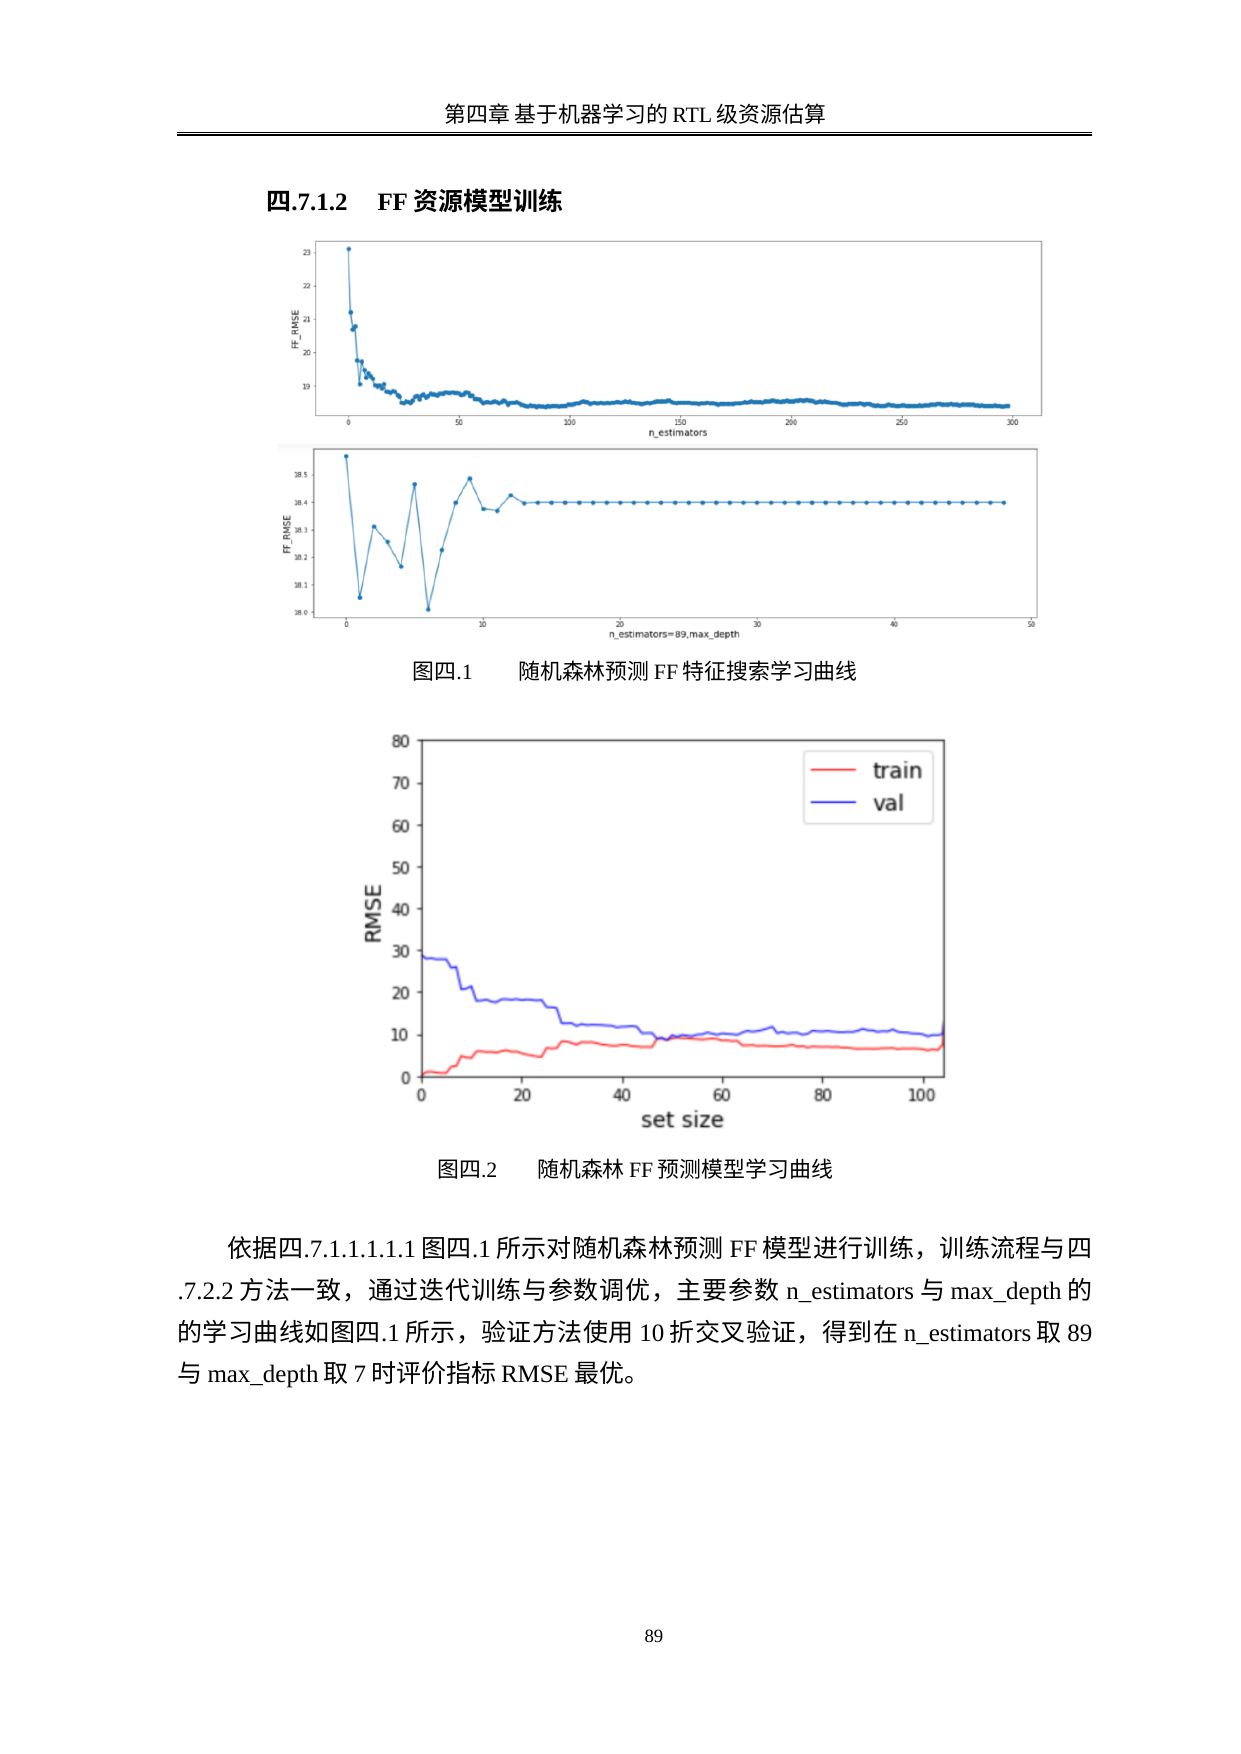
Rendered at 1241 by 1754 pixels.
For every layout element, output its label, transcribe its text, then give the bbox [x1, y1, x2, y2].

subtitle FF资源模型训练 [266, 177, 1092, 219]
text 随机森林FF预测模型学习曲线 [177, 1152, 1092, 1183]
text 依据图4.21所示对随机森林预测FF模型进行训练，训练流程与4.7.2.2方法一致，通过迭代训练与参数调优，主要参数n_estimators与max_depth的的学习曲线如图4.24所示，验证方法使用10折交叉验证，得到在n_estimators取89与max_depth取7时评价指标RMSE最优。 [177, 1224, 1092, 1391]
text 随机森林预测FF特征搜索学习曲线 [177, 654, 1092, 686]
